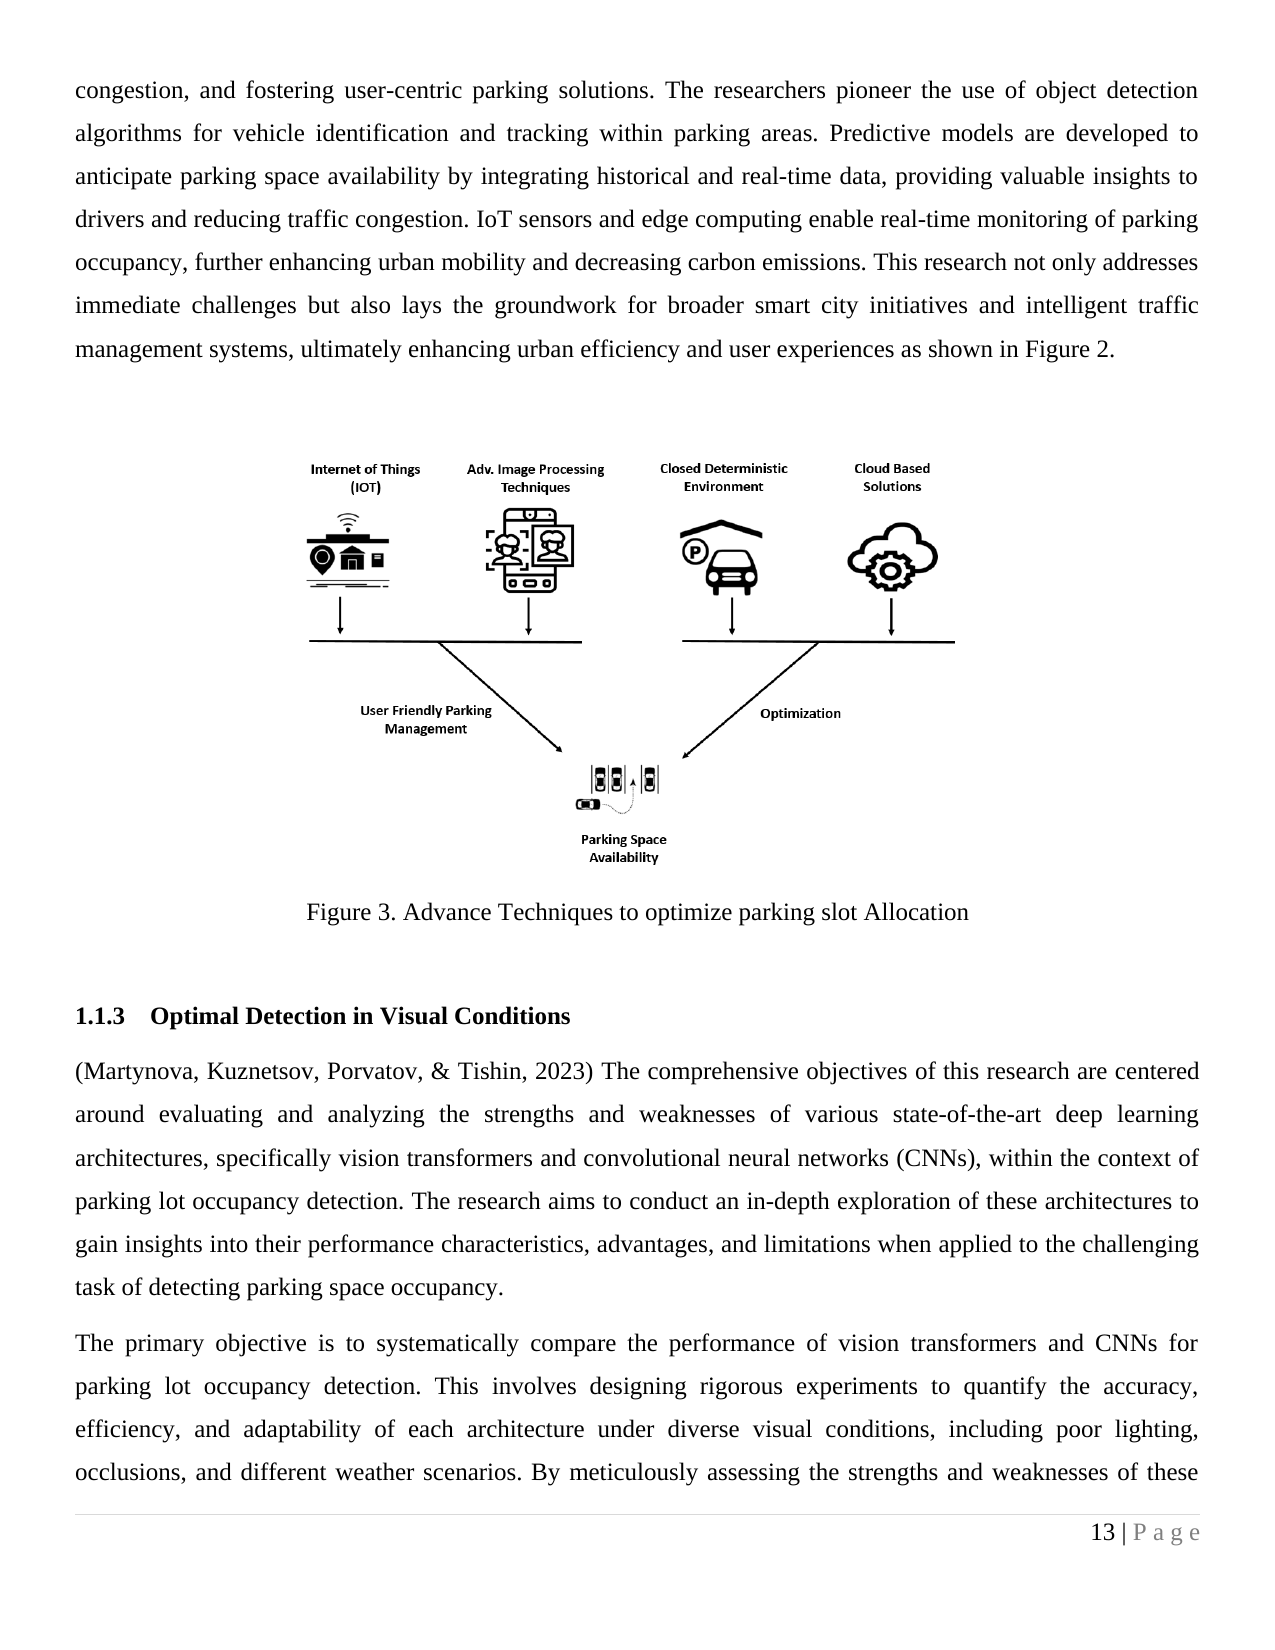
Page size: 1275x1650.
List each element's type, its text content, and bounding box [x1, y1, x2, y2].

text Figure 3. Advance Techniques to optimize parking slot Allocation [75, 897, 1200, 926]
text 1.1.3 Optimal Detection in Visual Conditions [75, 1001, 1200, 1029]
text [75, 1328, 1200, 1486]
picture [262, 441, 1013, 883]
text (Martynova, Kuznetsov, Porvatov, & Tishin, 2023) The comprehensive objectives of this research are centered around evaluating and analyzing the strengths and weaknesses of various state-of-the-art deep learning architectures, specifically vision transformers and convolutional neural networks (CNNs), within the context of parking lot occupancy detection. The research aims to conduct an in-depth exploration of these architectures to gain insights into their performance characteristics, advantages, and limitations when applied to the challenging task of detecting parking space occupancy. [75, 1056, 1200, 1301]
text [75, 75, 1200, 362]
